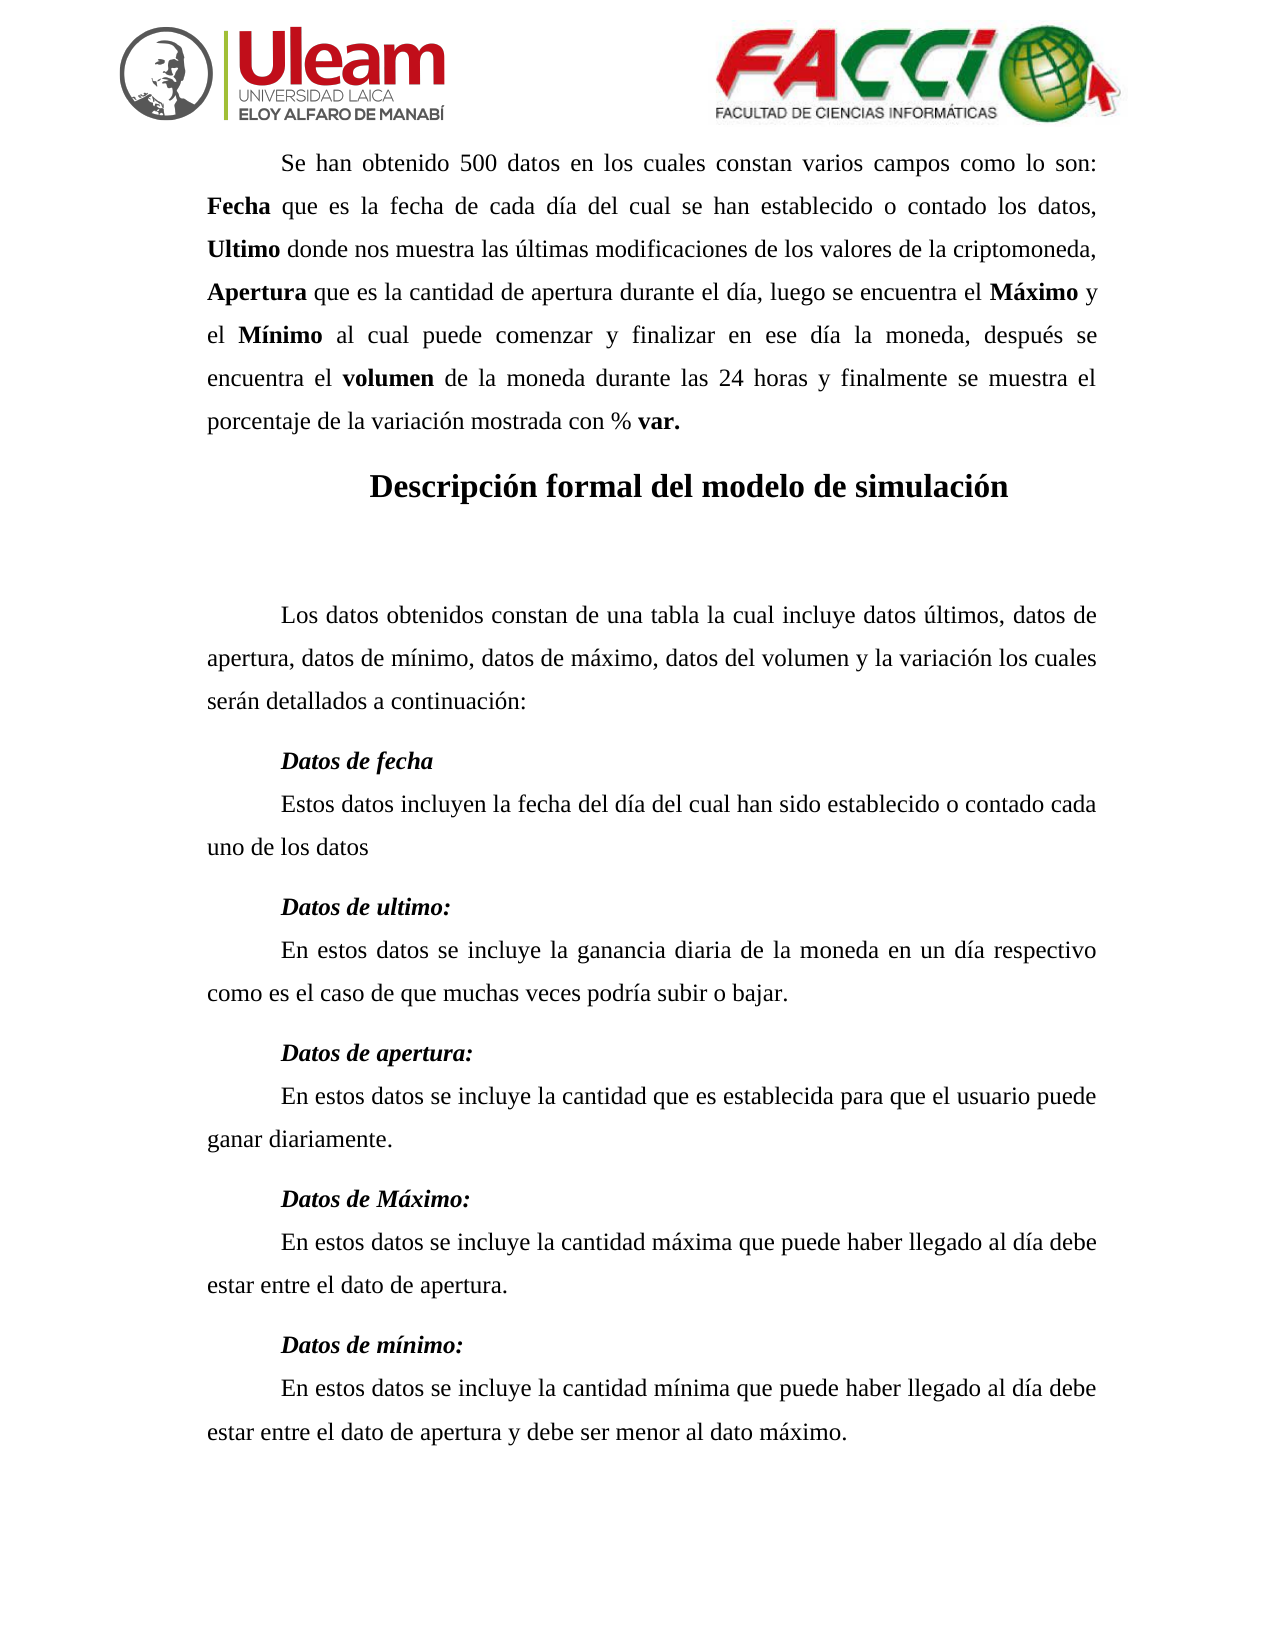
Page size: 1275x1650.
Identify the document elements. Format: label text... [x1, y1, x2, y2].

text En estos datos se incluye la ganancia diaria de la moneda en un día respectivo como es el caso de que muchas veces podría subir o bajar. [207, 935, 1098, 1007]
subtitle Datos de mínimo: [281, 1330, 1098, 1359]
subtitle Datos de ultimo: [281, 892, 1098, 921]
subtitle Datos de fecha [281, 746, 1098, 775]
subtitle Descripción formal del modelo de simulación [207, 466, 1098, 504]
subtitle Datos de apertura: [281, 1038, 1098, 1067]
text Estos datos incluyen la fecha del día del cual han sido establecido o contado cada uno de los datos [207, 789, 1098, 861]
picture [86, 17, 460, 135]
picture [700, 20, 1177, 127]
text Se han obtenido 500 datos en los cuales constan varios campos como lo son: Fecha que es la fecha de cada día del cual se han establecido o contado los datos, Ultimo donde nos muestra las últimas modificaciones de los valores de la criptomoneda, Apertura que es la cantidad de apertura durante el día, luego se encuentra el Máximo y el Mínimo al cual puede comenzar y finalizar en ese día la moneda, después se encuentra el volumen de la moneda durante las 24 horas y finalmente se muestra el porcentaje de la variación mostrada con % var. [207, 148, 1098, 435]
text En estos datos se incluye la cantidad mínima que puede haber llegado al día debe estar entre el dato de apertura y debe ser menor al dato máximo. [207, 1373, 1098, 1445]
text Los datos obtenidos constan de una tabla la cual incluye datos últimos, datos de apertura, datos de mínimo, datos de máximo, datos del volumen y la variación los cuales serán detallados a continuación: [207, 600, 1098, 715]
subtitle Datos de Máximo: [281, 1184, 1098, 1213]
text En estos datos se incluye la cantidad máxima que puede haber llegado al día debe estar entre el dato de apertura. [207, 1227, 1098, 1299]
text En estos datos se incluye la cantidad que es establecida para que el usuario puede ganar diariamente. [207, 1081, 1098, 1153]
